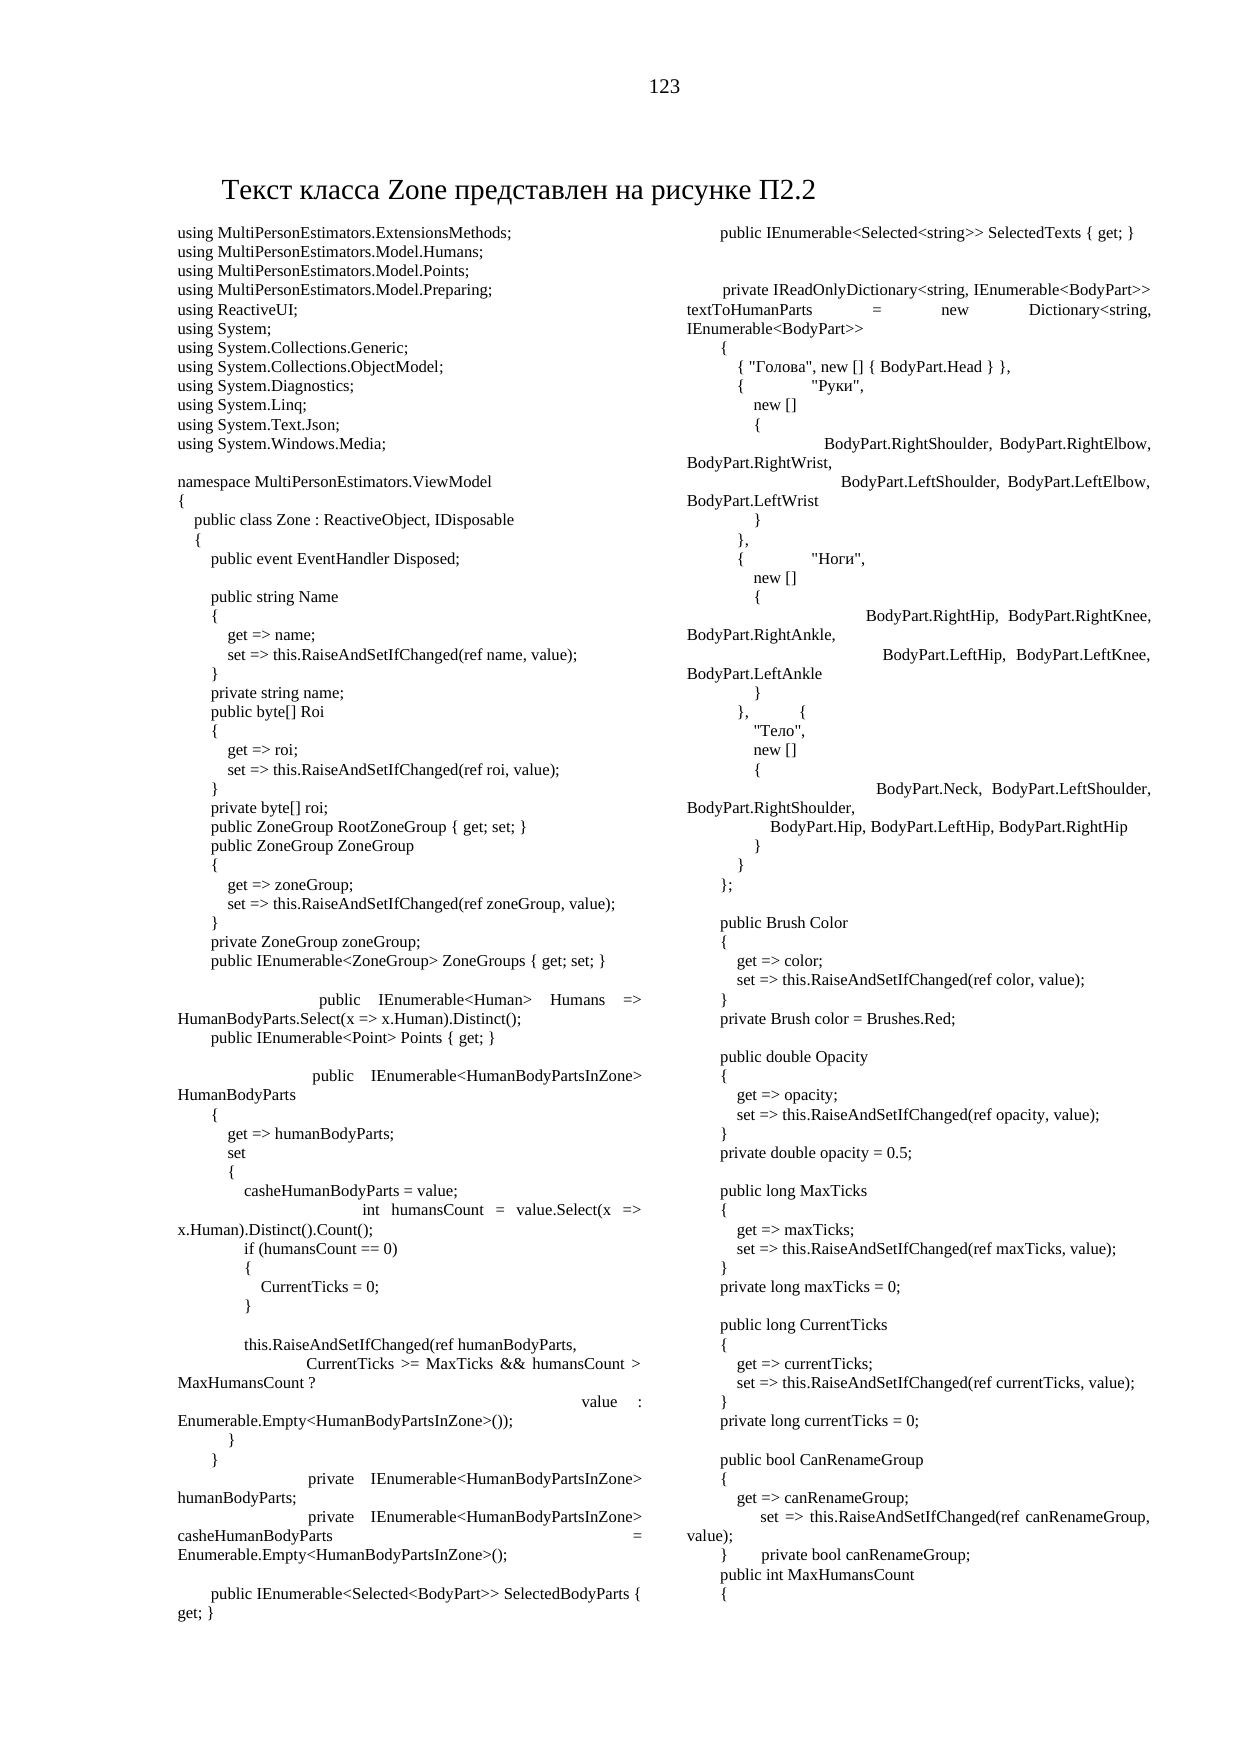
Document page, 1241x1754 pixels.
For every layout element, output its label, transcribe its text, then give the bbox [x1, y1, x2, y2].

text CurrentTicks = 0; [177, 1277, 642, 1296]
text { [177, 491, 642, 510]
text public IEnumerable<Human> Humans => HumanBodyParts.Select(x => x.Human).Distinct(); [177, 989, 642, 1028]
text public bool CanRenameGroup [687, 1449, 1152, 1468]
text }; [687, 874, 1152, 893]
text set => this.RaiseAndSetIfChanged(ref name, value); [177, 644, 642, 663]
text { [177, 721, 642, 740]
text using MultiPersonEstimators.Model.Points; [177, 261, 642, 280]
text public int MaxHumansCount [687, 1564, 1152, 1583]
text } [687, 1123, 1152, 1143]
text set => this.RaiseAndSetIfChanged(ref roi, value); [177, 759, 642, 778]
text public string Name [177, 587, 642, 606]
text } [177, 1449, 642, 1468]
text { [687, 587, 1152, 606]
text get => name; [177, 625, 642, 644]
text { [177, 606, 642, 625]
text "Тело", [687, 721, 1152, 740]
text Текст класса Zone представлен на рисунке П2.2 [177, 172, 1152, 206]
text using System.Diagnostics; [177, 376, 642, 395]
text using System.Text.Json; [177, 414, 642, 433]
text { "Ноги", [687, 548, 1152, 568]
text using System.Collections.Generic; [177, 338, 642, 357]
text private IEnumerable<HumanBodyPartsInZone> humanBodyParts; [177, 1468, 642, 1507]
text private ZoneGroup zoneGroup; [177, 932, 642, 951]
text { [687, 932, 1152, 951]
text get => canRenameGroup; [687, 1488, 1152, 1507]
text private string name; [177, 683, 642, 702]
text set => this.RaiseAndSetIfChanged(ref zoneGroup, value); [177, 893, 642, 913]
text private long maxTicks = 0; [687, 1277, 1152, 1296]
text public Brush Color [687, 913, 1152, 932]
text public event EventHandler Disposed; [177, 548, 642, 568]
text get => zoneGroup; [177, 874, 642, 893]
text } [687, 1392, 1152, 1411]
text BodyPart.RightHip, BodyPart.RightKnee, BodyPart.RightAnkle, [687, 606, 1152, 644]
text public IEnumerable<ZoneGroup> ZoneGroups { get; set; } [177, 951, 642, 970]
text { "Руки", [687, 376, 1152, 395]
text set => this.RaiseAndSetIfChanged(ref opacity, value); [687, 1104, 1152, 1123]
text get => color; [687, 951, 1152, 970]
text } [687, 836, 1152, 855]
text { [177, 529, 642, 548]
text } [177, 1296, 642, 1315]
text set => this.RaiseAndSetIfChanged(ref maxTicks, value); [687, 1238, 1152, 1258]
text using ReactiveUI; [177, 299, 642, 318]
text get => maxTicks; [687, 1219, 1152, 1238]
text get => opacity; [687, 1085, 1152, 1104]
text using MultiPersonEstimators.Model.Preparing; [177, 280, 642, 299]
text BodyPart.Hip, BodyPart.LeftHip, BodyPart.RightHip [687, 817, 1152, 836]
text { [687, 1066, 1152, 1085]
text set [177, 1143, 642, 1162]
text BodyPart.LeftShoulder, BodyPart.LeftElbow, BodyPart.LeftWrist [687, 472, 1152, 510]
text { [177, 855, 642, 874]
text private double opacity = 0.5; [687, 1143, 1152, 1162]
text value : Enumerable.Empty<HumanBodyPartsInZone>()); [177, 1392, 642, 1430]
text using System.Collections.ObjectModel; [177, 357, 642, 376]
text public byte[] Roi [177, 702, 642, 721]
text }, { [687, 702, 1152, 721]
text { [177, 1258, 642, 1277]
text set => this.RaiseAndSetIfChanged(ref canRenameGroup, value); [687, 1507, 1152, 1545]
text } [177, 913, 642, 932]
text public double Opacity [687, 1047, 1152, 1066]
text BodyPart.RightShoulder, BodyPart.RightElbow, BodyPart.RightWrist, [687, 433, 1152, 472]
text CurrentTicks >= MaxTicks && humansCount > MaxHumansCount ? [177, 1353, 642, 1392]
text using System; [177, 318, 642, 338]
text get => roi; [177, 740, 642, 759]
text { [687, 338, 1152, 357]
text } [687, 683, 1152, 702]
text using MultiPersonEstimators.ExtensionsMethods; [177, 223, 642, 242]
text private Brush color = Brushes.Red; [687, 1008, 1152, 1028]
text public IEnumerable<HumanBodyPartsInZone> HumanBodyParts [177, 1066, 642, 1104]
text private long currentTicks = 0; [687, 1411, 1152, 1430]
text namespace MultiPersonEstimators.ViewModel [177, 472, 642, 491]
text }, [687, 529, 1152, 548]
text } [687, 1258, 1152, 1277]
text } [687, 855, 1152, 874]
text } [687, 989, 1152, 1008]
text { [687, 414, 1152, 433]
text using MultiPersonEstimators.Model.Humans; [177, 242, 642, 261]
text get => currentTicks; [687, 1353, 1152, 1373]
text } private bool canRenameGroup; [687, 1545, 1152, 1564]
text public ZoneGroup RootZoneGroup { get; set; } [177, 817, 642, 836]
text { [177, 1104, 642, 1123]
text private IReadOnlyDictionary<string, IEnumerable<BodyPart>> textToHumanParts = new Dictionary<string, IEnumerable<BodyPart>> [687, 280, 1152, 338]
text this.RaiseAndSetIfChanged(ref humanBodyParts, [177, 1334, 642, 1353]
text { [687, 759, 1152, 778]
text casheHumanBodyParts = value; [177, 1181, 642, 1200]
text new [] [687, 740, 1152, 759]
text set => this.RaiseAndSetIfChanged(ref currentTicks, value); [687, 1373, 1152, 1392]
text public long MaxTicks [687, 1181, 1152, 1200]
text new [] [687, 395, 1152, 414]
text public IEnumerable<Selected<string>> SelectedTexts { get; } [687, 223, 1152, 242]
text BodyPart.LeftHip, BodyPart.LeftKnee, BodyPart.LeftAnkle [687, 644, 1152, 683]
text { [687, 1334, 1152, 1353]
text } [177, 778, 642, 798]
text set => this.RaiseAndSetIfChanged(ref color, value); [687, 970, 1152, 989]
text { [177, 1162, 642, 1181]
text int humansCount = value.Select(x => x.Human).Distinct().Count(); [177, 1200, 642, 1238]
text private IEnumerable<HumanBodyPartsInZone> casheHumanBodyParts = Enumerable.Empty<HumanBodyPartsInZone>(); [177, 1507, 642, 1564]
text public class Zone : ReactiveObject, IDisposable [177, 510, 642, 529]
text get => humanBodyParts; [177, 1123, 642, 1143]
text public IEnumerable<Selected<BodyPart>> SelectedBodyParts { get; } [177, 1583, 642, 1622]
text public IEnumerable<Point> Points { get; } [177, 1028, 642, 1047]
text BodyPart.Neck, BodyPart.LeftShoulder, BodyPart.RightShoulder, [687, 778, 1152, 817]
text { [687, 1468, 1152, 1488]
text { [687, 1200, 1152, 1219]
text using System.Windows.Media; [177, 433, 642, 453]
text } [177, 663, 642, 683]
text } [687, 510, 1152, 529]
text { [687, 1583, 1152, 1603]
text private byte[] roi; [177, 798, 642, 817]
text new [] [687, 568, 1152, 587]
text { "Голова", new [] { BodyPart.Head } }, [687, 357, 1152, 376]
text public ZoneGroup ZoneGroup [177, 836, 642, 855]
text if (humansCount == 0) [177, 1238, 642, 1258]
text using System.Linq; [177, 395, 642, 414]
text public long CurrentTicks [687, 1315, 1152, 1334]
text } [177, 1430, 642, 1449]
